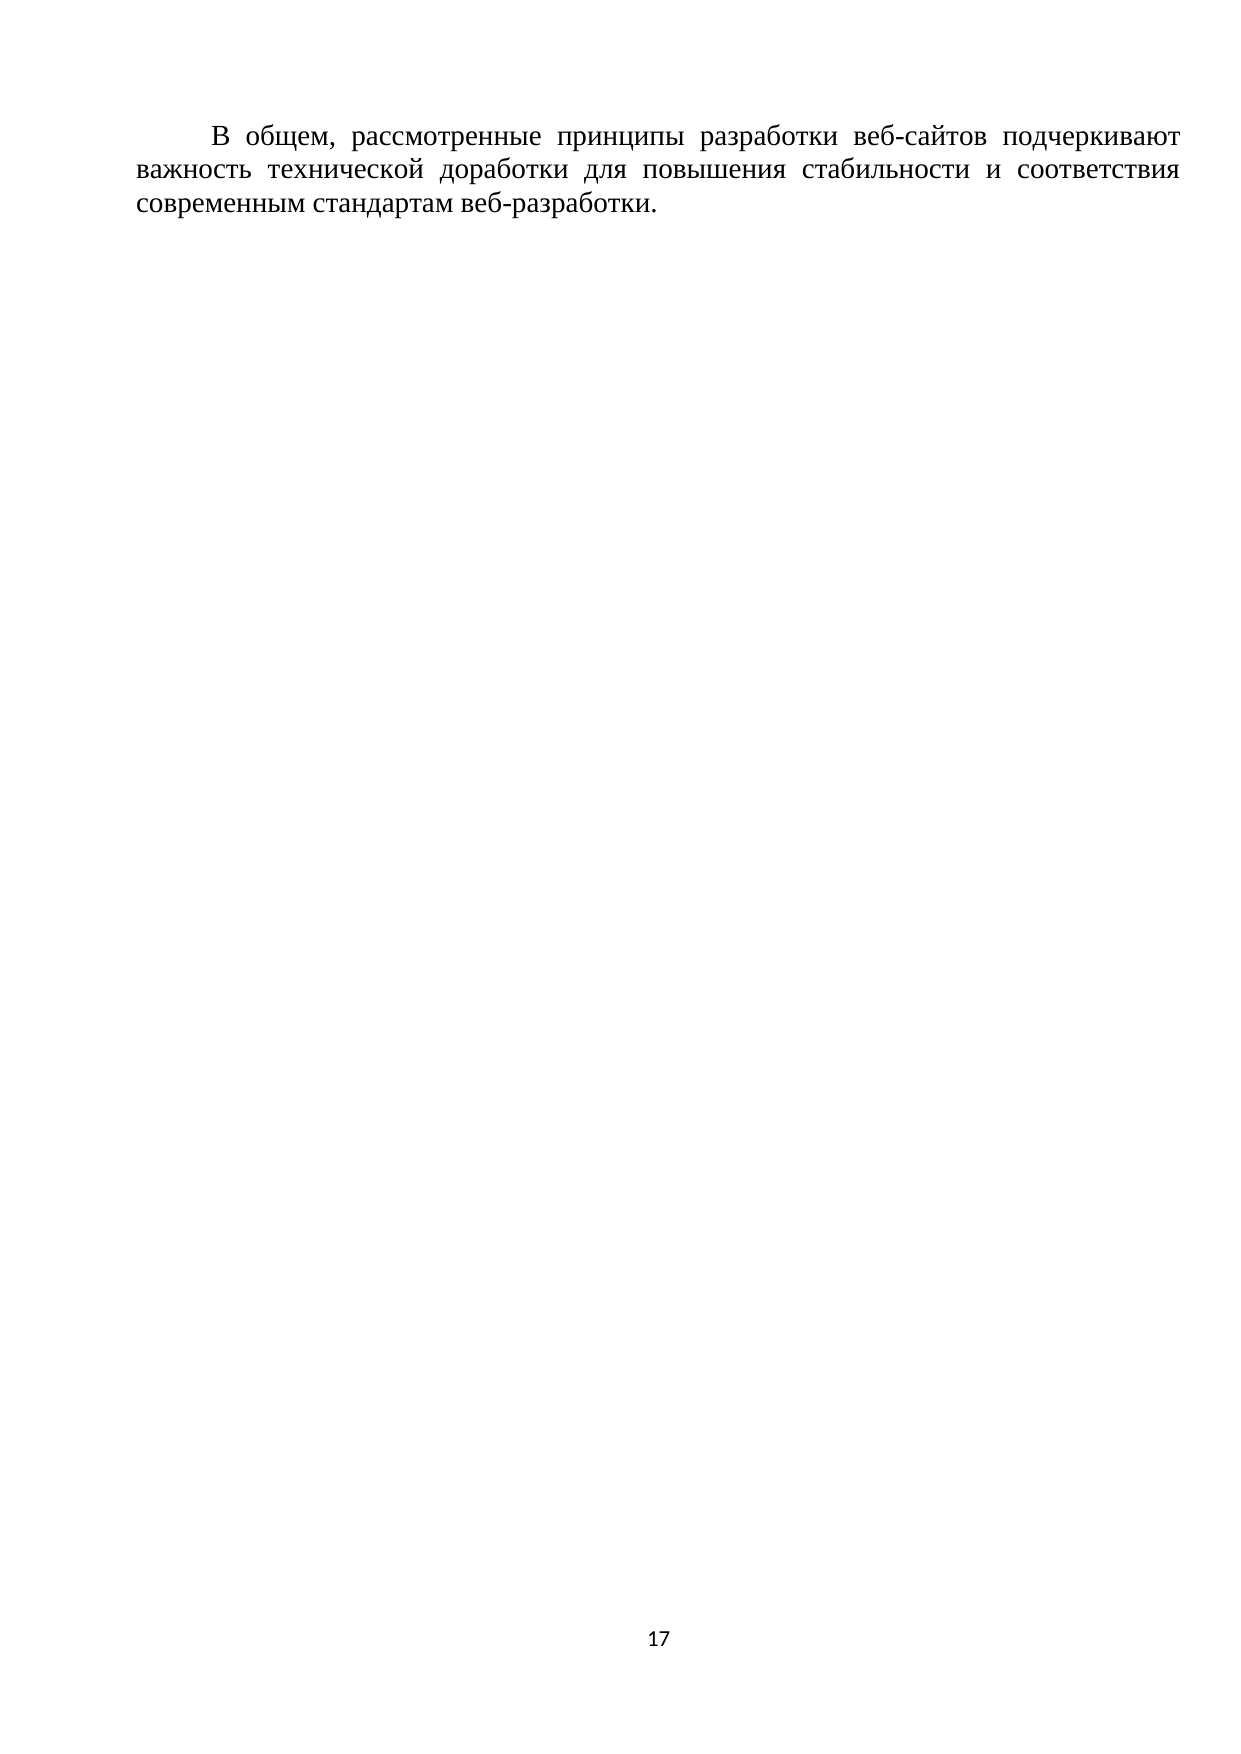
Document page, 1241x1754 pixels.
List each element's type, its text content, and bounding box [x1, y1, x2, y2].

text В общем, рассмотренные принципы разработки веб-сайтов подчеркивают важность технической доработки для повышения стабильности и соответствия современным стандартам веб-разработки. [136, 118, 1181, 219]
